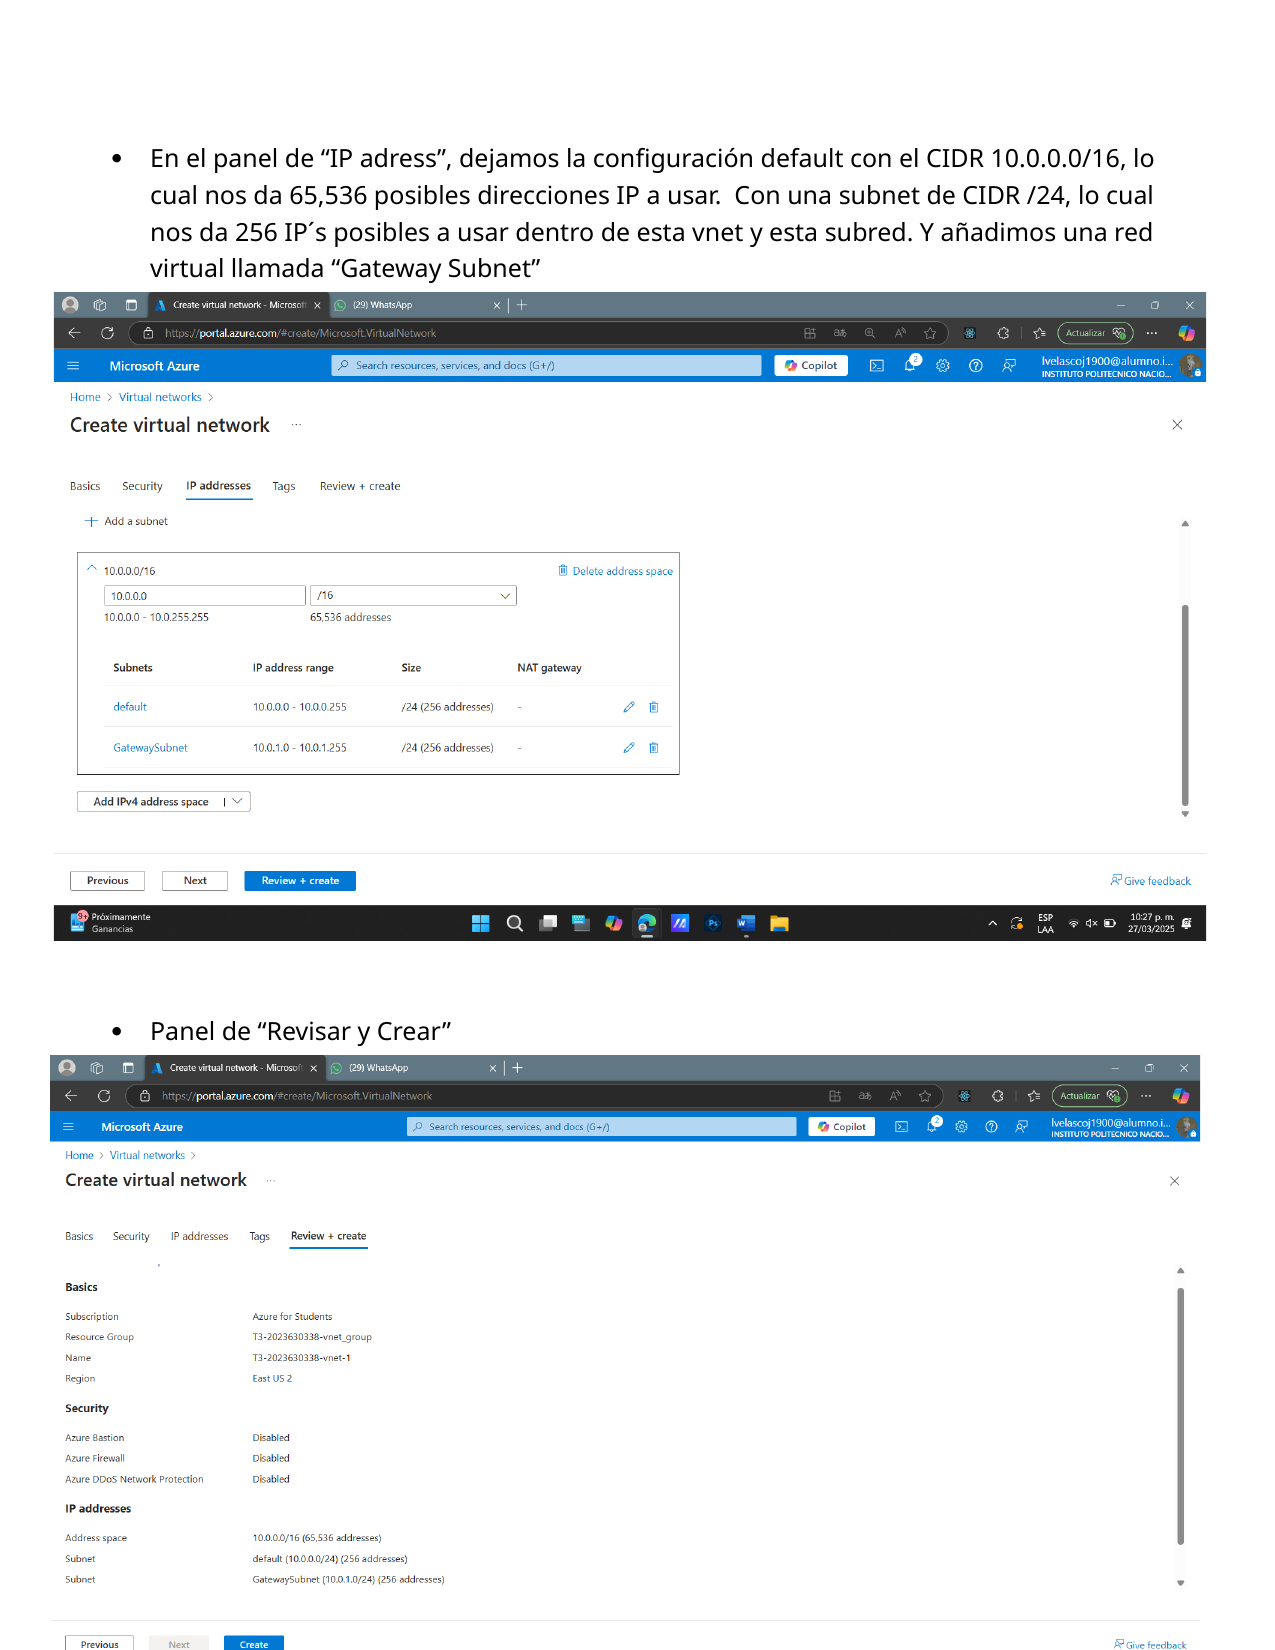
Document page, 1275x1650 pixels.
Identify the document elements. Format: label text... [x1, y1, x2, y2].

picture [50, 1055, 1200, 1650]
list Panel de “Revisar y Crear” [112, 1014, 1200, 1048]
picture [53, 292, 1207, 941]
list En el panel de “IP adress”, dejamos la configuración default con el CIDR 10.0.0.0/16, lo cual nos da 65,536 posibles direcciones IP a usar. Con una subnet de CIDR /24, lo cual nos da 256 IP´s posibles a usar dentro de esta vnet y esta subred. Y añadimos una red virtual llamada “Gateway Subnet” [112, 141, 1200, 285]
